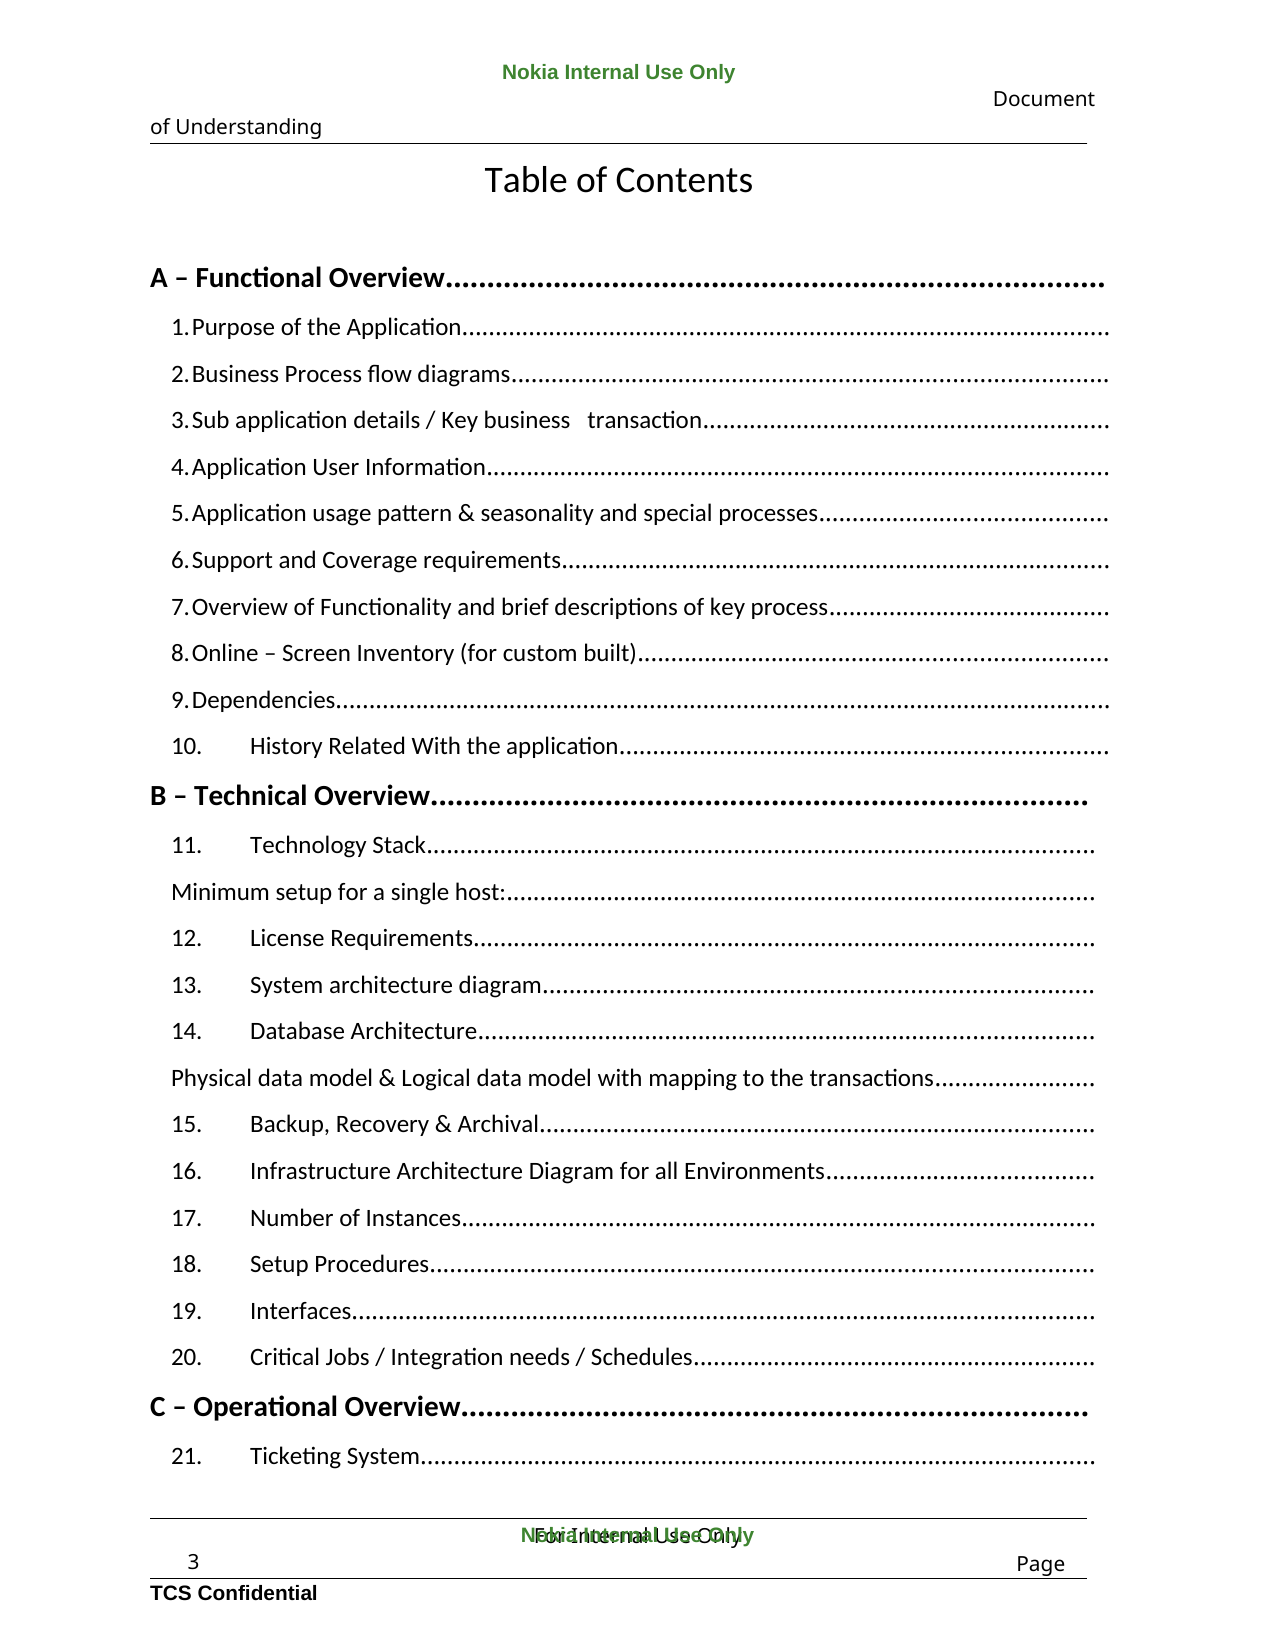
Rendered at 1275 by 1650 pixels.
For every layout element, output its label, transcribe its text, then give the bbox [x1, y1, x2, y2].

text 17. Number of Instances 12 [171, 1199, 1087, 1233]
text B – Technical Overview 10 [150, 774, 1087, 814]
text 20. Critical Jobs / Integration needs / Schedules 13 [171, 1339, 1087, 1373]
text 18. Setup Procedures 12 [171, 1246, 1087, 1280]
text 14. Database Architecture 11 [171, 1013, 1087, 1047]
text C – Operational Overview 14 [150, 1385, 1087, 1425]
text 16. Infrastructure Architecture Diagram for all Environments 11 [171, 1153, 1087, 1187]
subtitle Table of Contents [150, 156, 1087, 202]
text A – Functional Overview 5 [150, 257, 1087, 296]
text 21. Ticketing System 14 [171, 1438, 1087, 1472]
text 15. Backup, Recovery & Archival 11 [171, 1106, 1087, 1140]
text 10. History Related With the application 9 [171, 728, 1087, 762]
text 11. Technology Stack 10 [171, 827, 1087, 861]
text 6. Support and Coverage requirements 8 [171, 542, 1087, 576]
text 1. Purpose of the Application 5 [171, 309, 1087, 343]
text 3. Sub application details / Key business transaction 5 [171, 402, 1087, 436]
text 4. Application User Information 8 [171, 448, 1087, 483]
text 8. Online – Screen Inventory (for custom built) 9 [171, 635, 1087, 669]
text 13. System architecture diagram 11 [171, 966, 1087, 1000]
text 2. Business Process flow diagrams 5 [171, 355, 1087, 389]
text 12. License Requirements 11 [171, 920, 1087, 954]
text Minimum setup for a single host: 10 [171, 873, 1087, 907]
text 5. Application usage pattern & seasonality and special processes 8 [171, 495, 1087, 529]
text 9. Dependencies 9 [171, 681, 1087, 715]
text 7. Overview of Functionality and brief descriptions of key process 9 [171, 588, 1087, 622]
text 19. Interfaces 12 [171, 1292, 1087, 1326]
text Physical data model & Logical data model with mapping to the transactions 11 [171, 1059, 1087, 1093]
